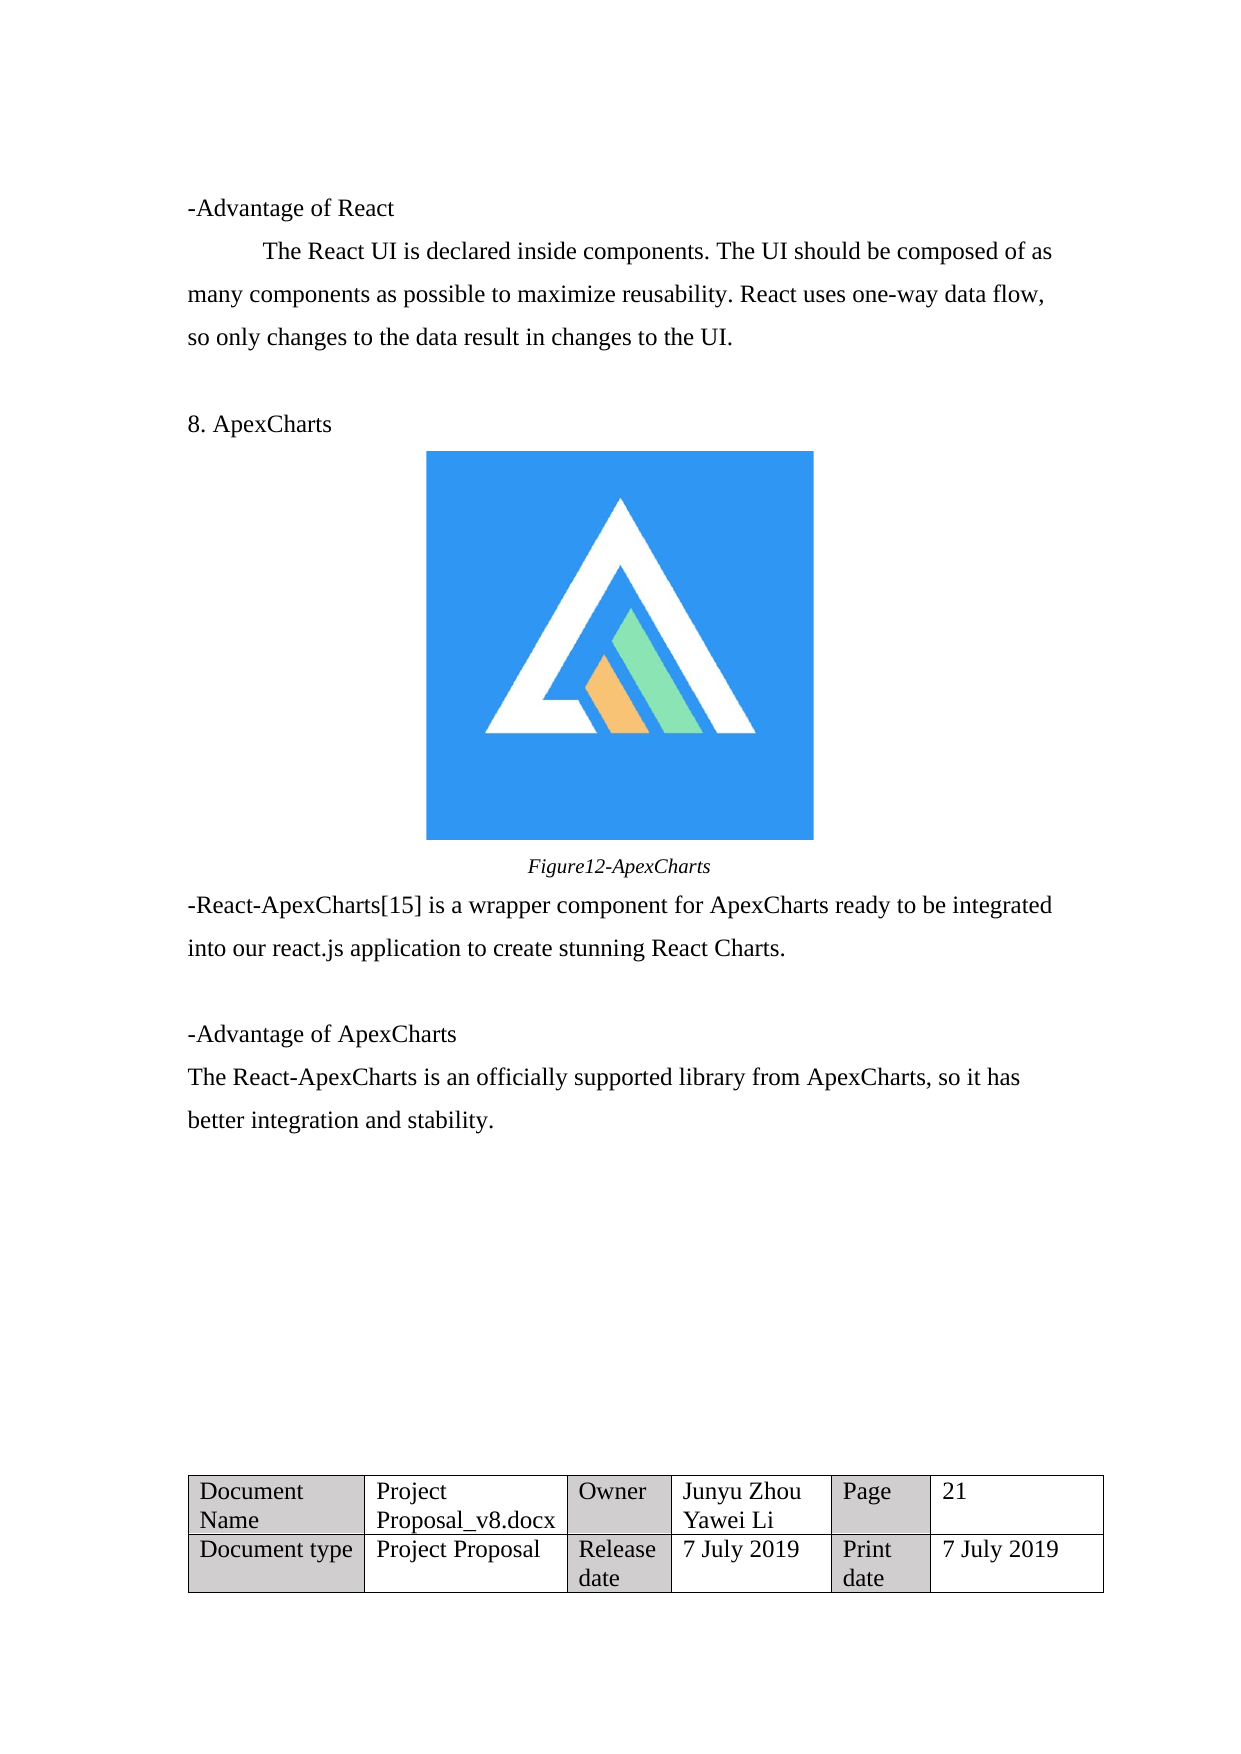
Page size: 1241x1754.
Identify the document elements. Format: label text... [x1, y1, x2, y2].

text -Advantage of ApexCharts [187, 1019, 1053, 1048]
text -Advantage of React [187, 193, 1053, 222]
text The React UI is declared inside components. The UI should be composed of as many components as possible to maximize reusability. React uses one-way data flow, so only changes to the data result in changes to the UI. [187, 236, 1053, 351]
text Figure12-ApexCharts [187, 854, 1053, 878]
picture [426, 451, 814, 840]
text 8. ApexCharts [187, 409, 1053, 437]
text -React-ApexCharts[15] is a wrapper component for ApexCharts ready to be integrated into our react.js application to create stunning React Charts. [187, 890, 1053, 962]
text The React-ApexCharts is an officially supported library from ApexCharts, so it has better integration and stability. [187, 1062, 1053, 1134]
